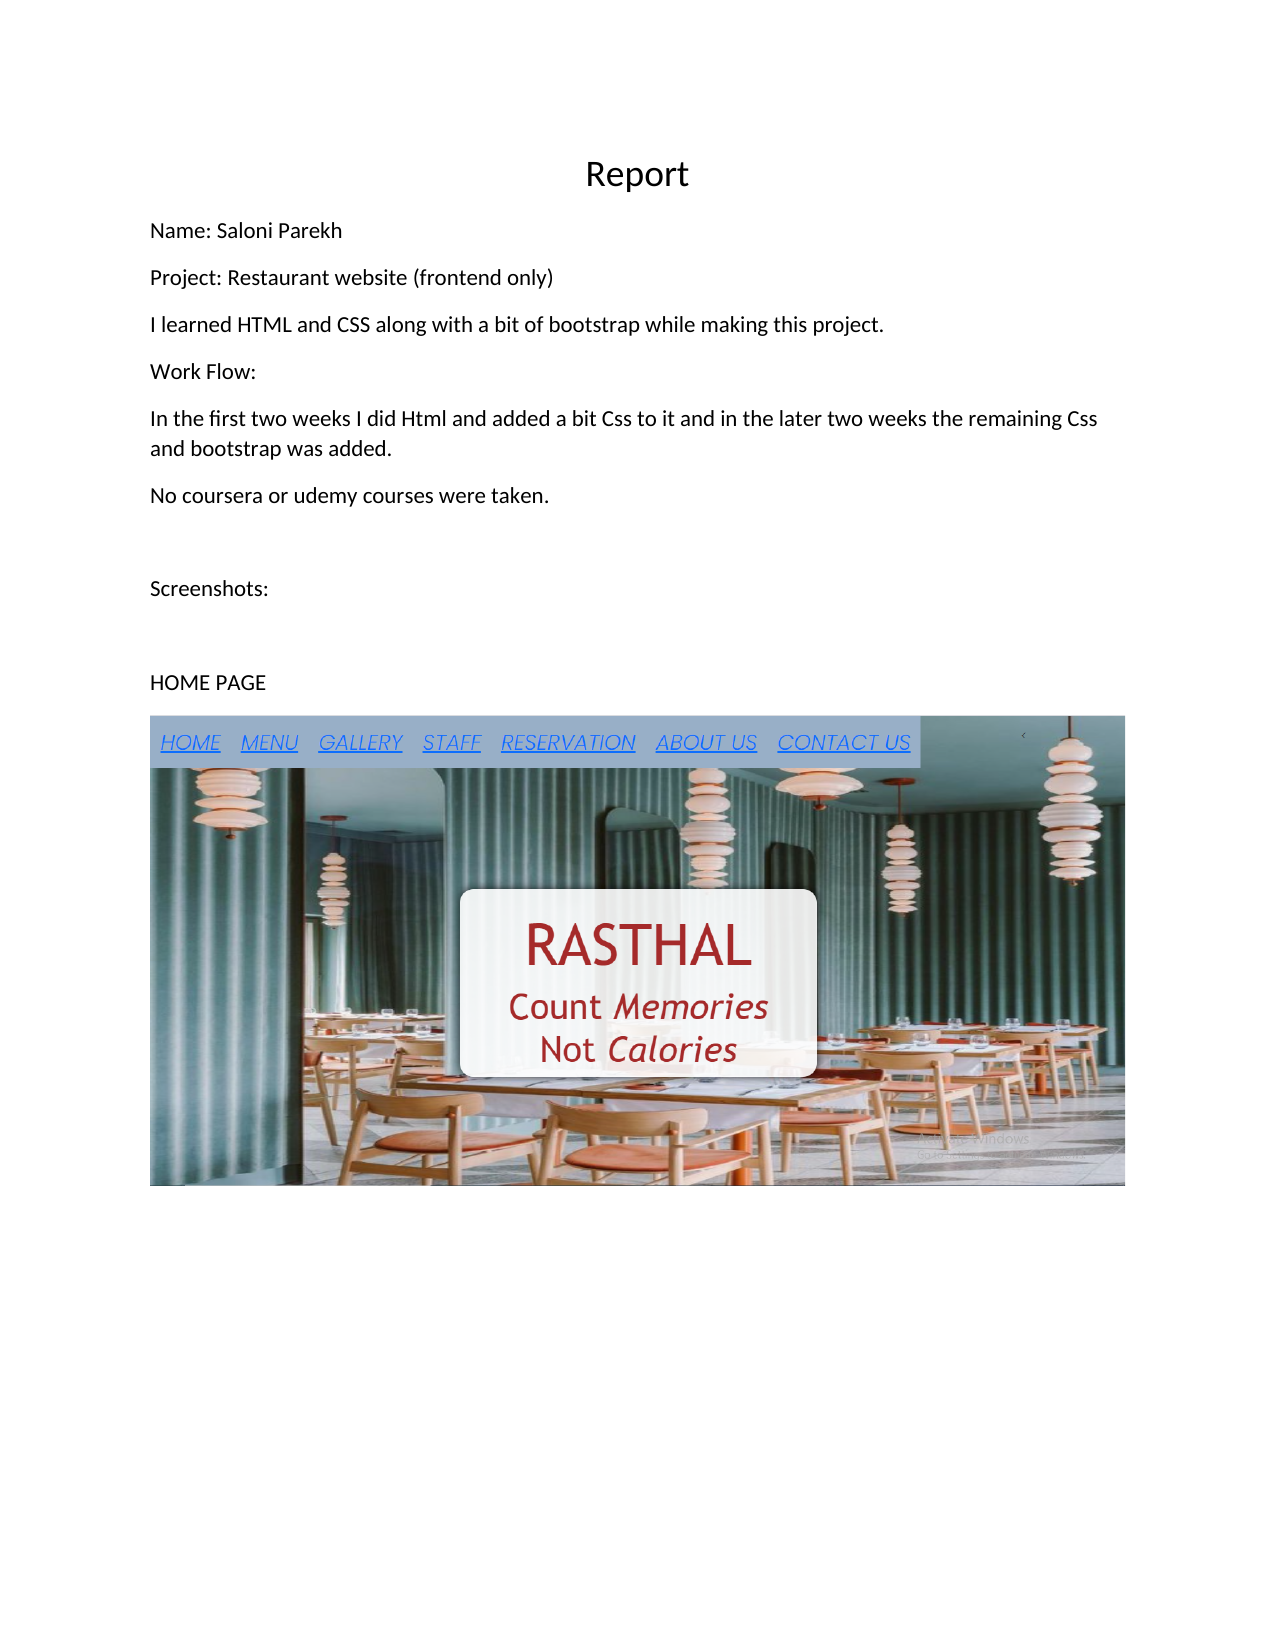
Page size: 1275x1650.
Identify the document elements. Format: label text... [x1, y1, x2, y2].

text In the first two weeks I did Html and added a bit Css to it and in the later two weeks the remaining Css and bootstrap was added. [150, 404, 1125, 462]
text No coursera or udemy courses were taken. [150, 481, 1125, 509]
text I learned HTML and CSS along with a bit of bootstrap while making this project. [150, 310, 1125, 338]
text HOME PAGE [150, 668, 1125, 696]
text Report [150, 150, 1125, 196]
text Screenshots: [150, 574, 1125, 602]
text Work Flow: [150, 357, 1125, 385]
text Name: Saloni Parekh [150, 216, 1125, 244]
picture [150, 715, 1125, 1186]
text Project: Restaurant website (frontend only) [150, 263, 1125, 291]
